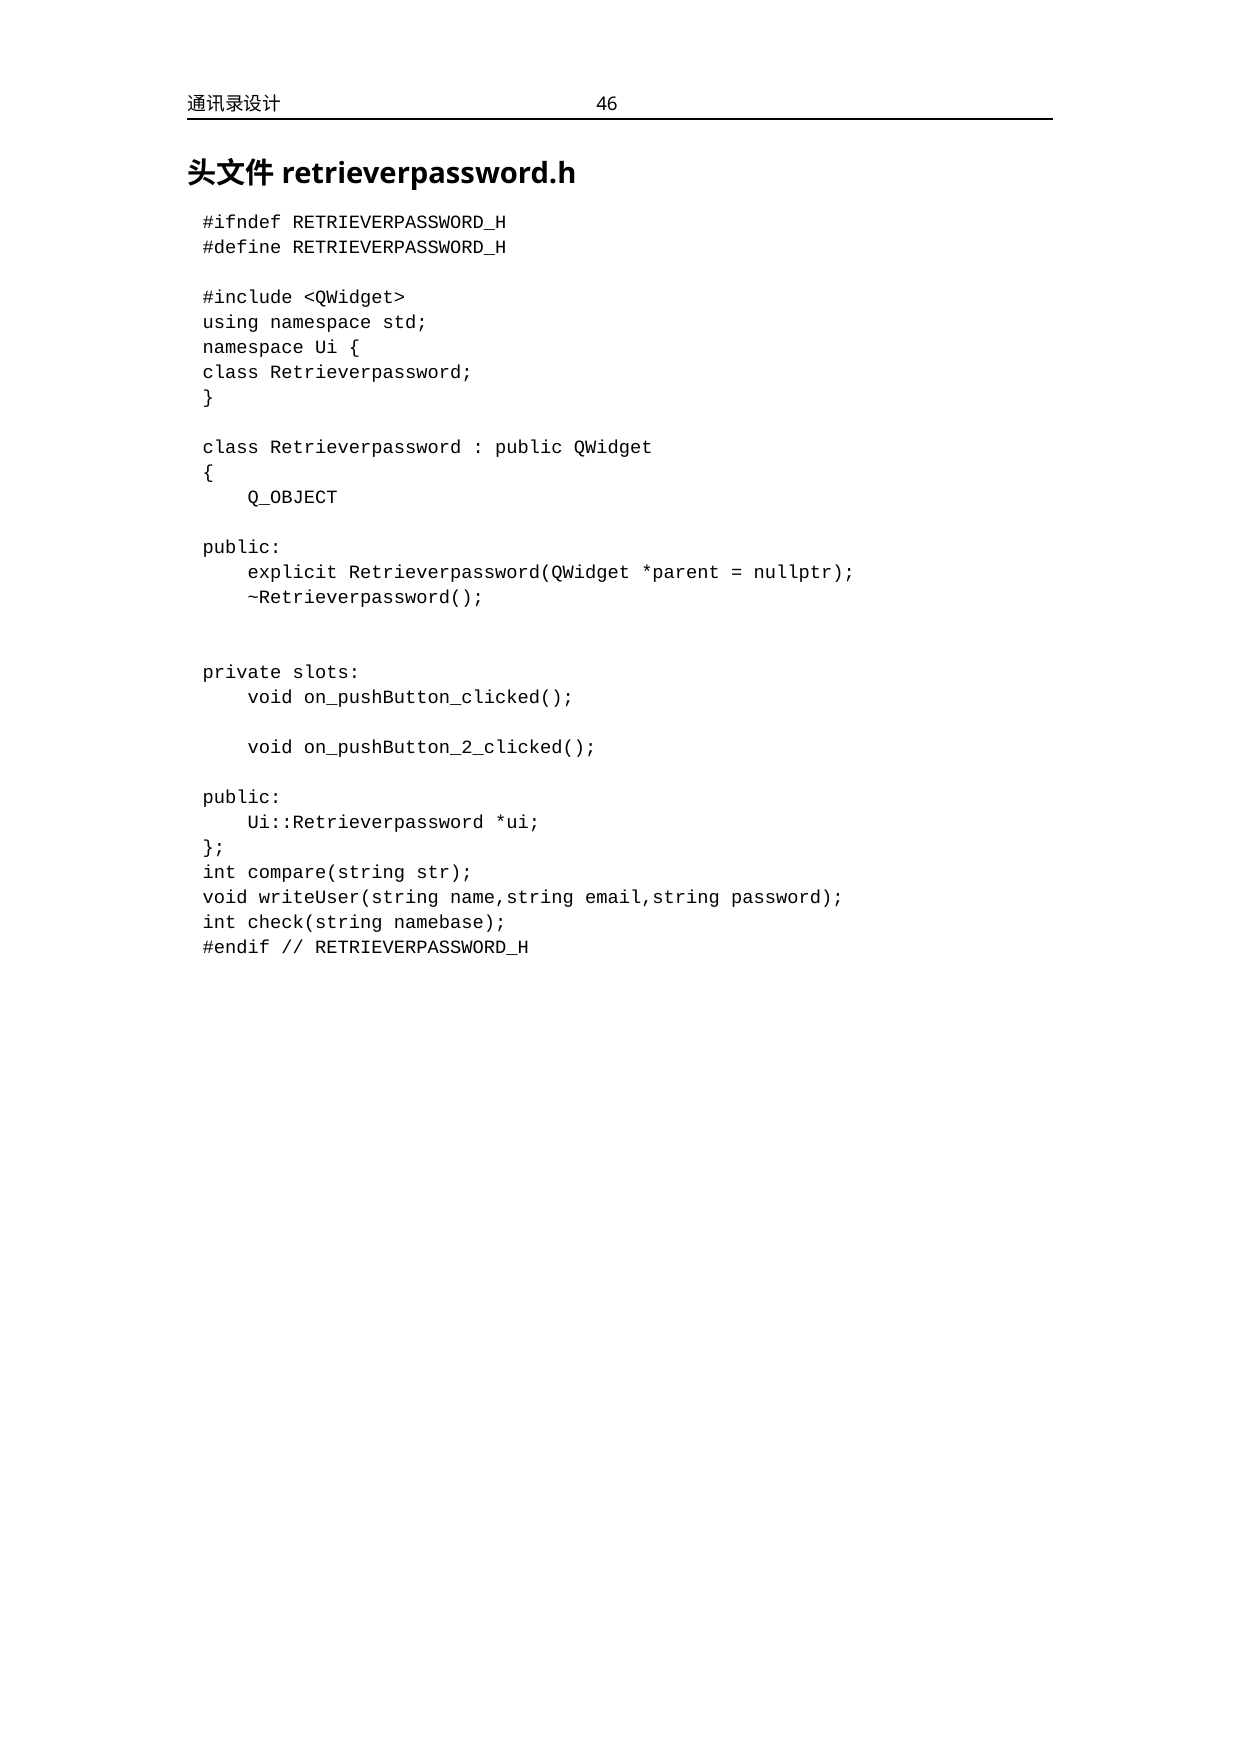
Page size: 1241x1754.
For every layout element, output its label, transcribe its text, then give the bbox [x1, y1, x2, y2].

text 头文件 retrieverpassword.h [187, 150, 1053, 192]
